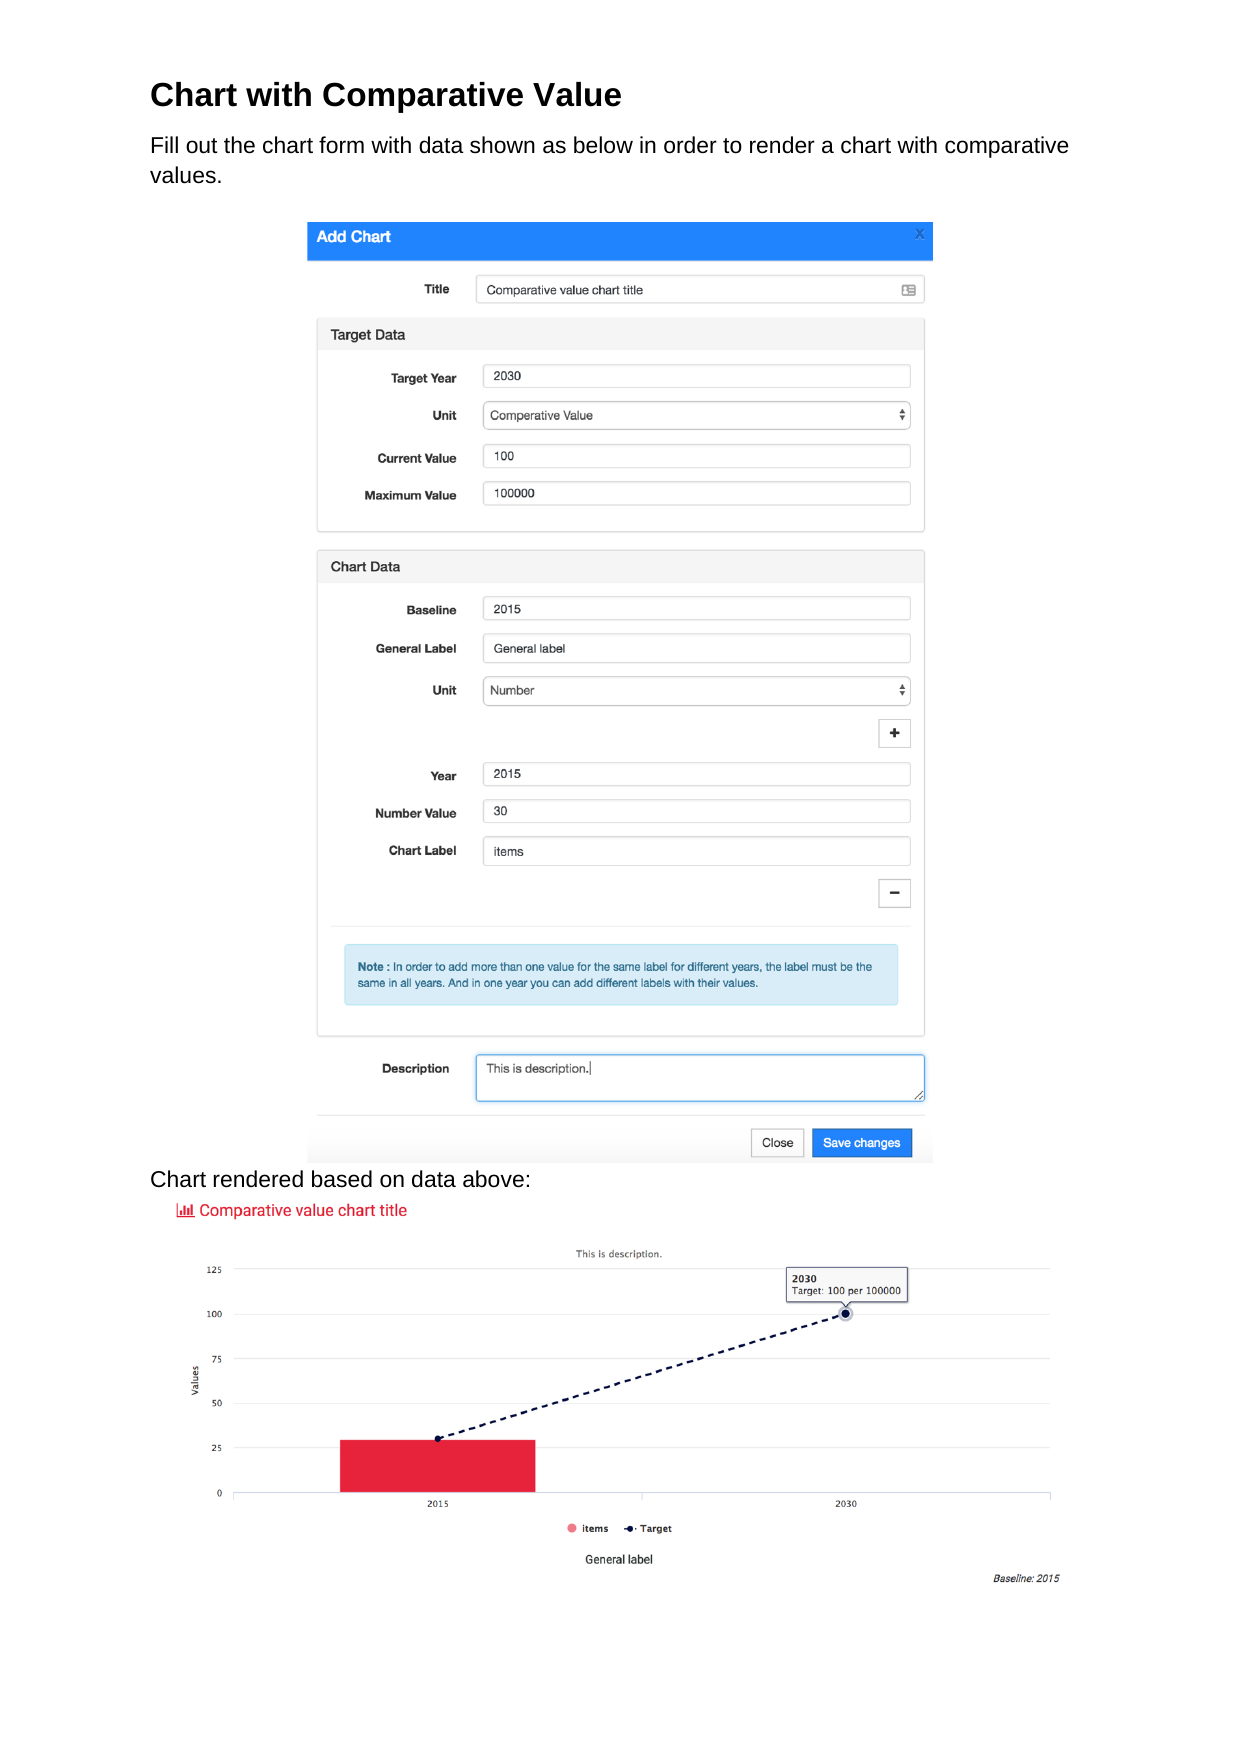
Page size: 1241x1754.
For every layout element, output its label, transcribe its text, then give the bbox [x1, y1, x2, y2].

picture [307, 222, 933, 1163]
text Chart rendered based on data above: [150, 1166, 1090, 1192]
text Fill out the chart form with data shown as below in order to render a chart with comparative values. [150, 132, 1090, 188]
picture [173, 1196, 1067, 1589]
subtitle Chart with Comparative Value [150, 75, 1090, 113]
